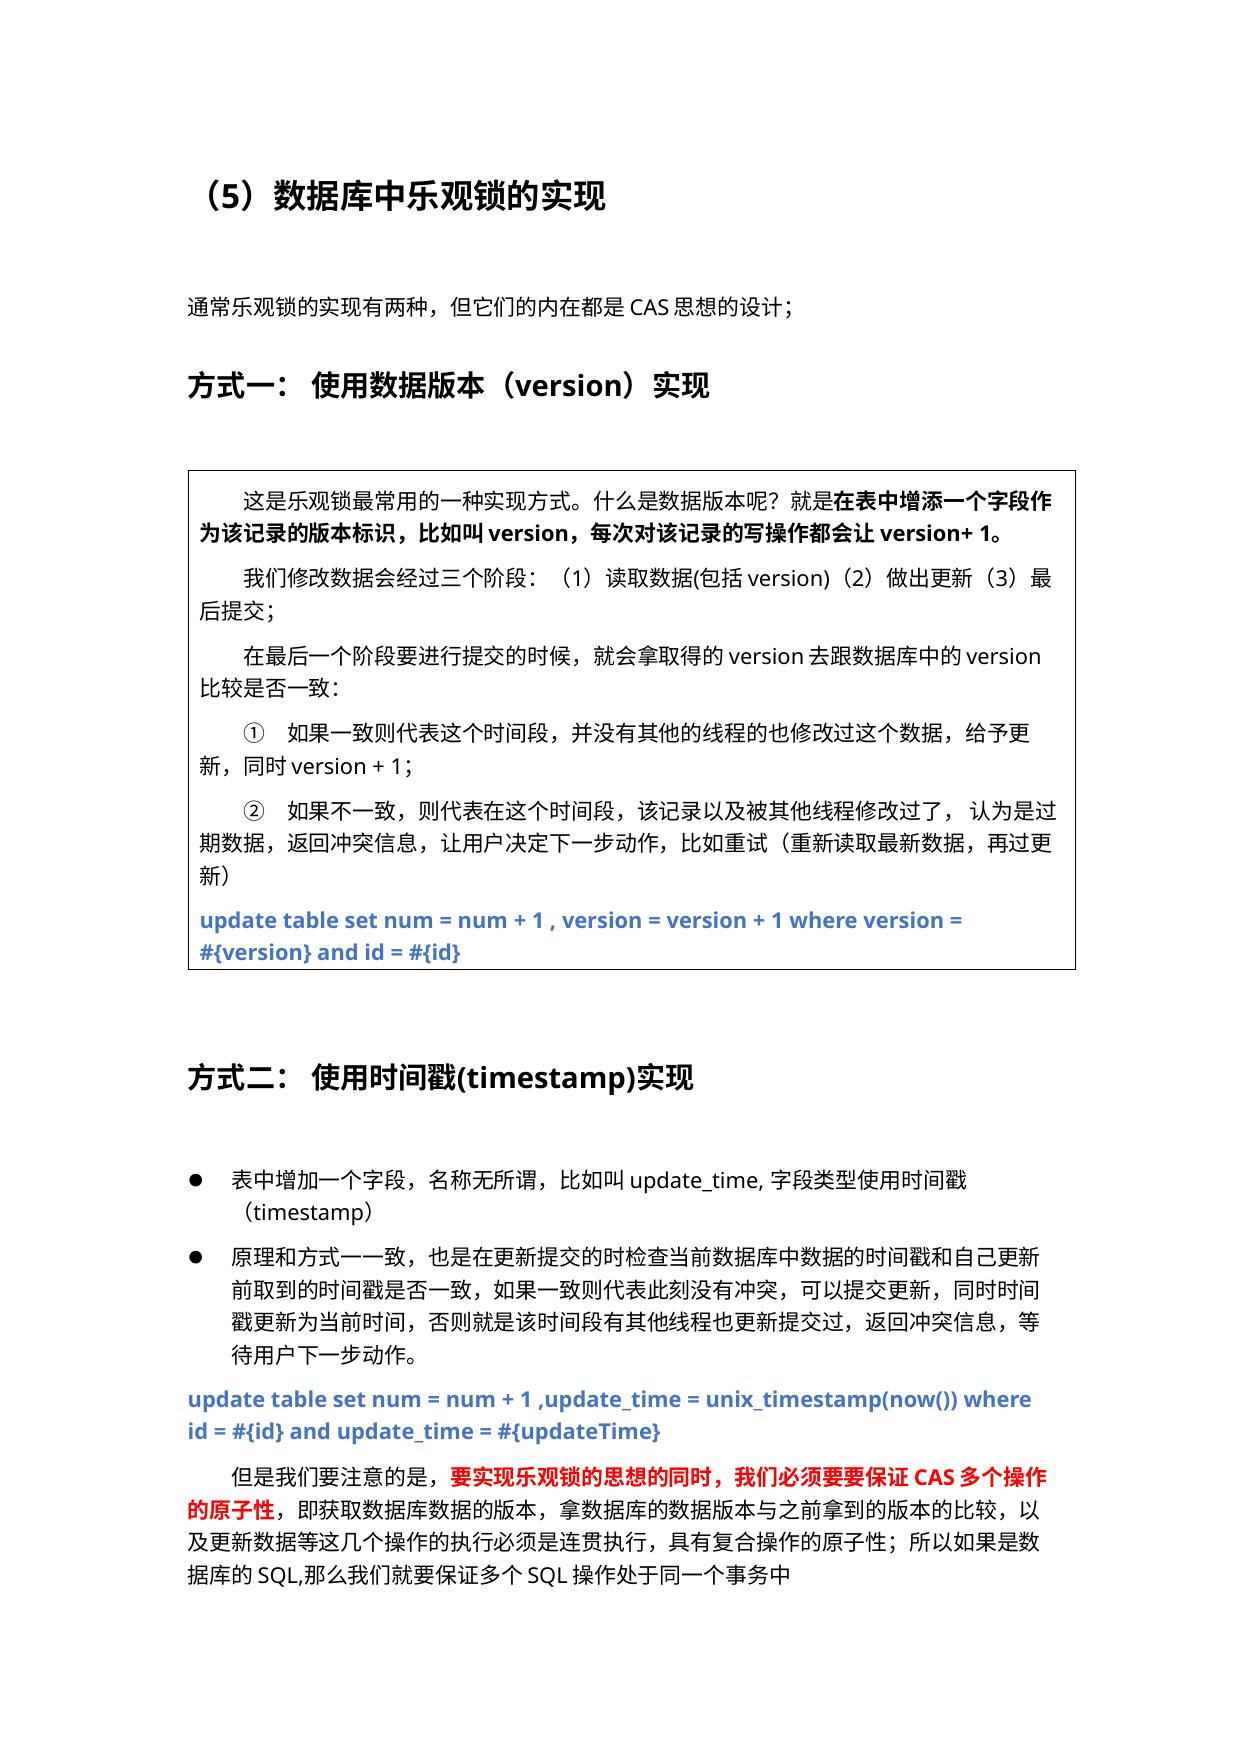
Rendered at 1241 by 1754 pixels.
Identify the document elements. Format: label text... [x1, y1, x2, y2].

text 但是我们要注意的是，要实现乐观锁的思想的同时，我们必须要要保证CAS多个操作的原子性，即获取数据库数据的版本，拿数据库的数据版本与之前拿到的版本的比较，以及更新数据等这几个操作的执行必须是连贯执行，具有复合操作的原子性；所以如果是数据库的SQL,那么我们就要保证多个SQL操作处于同一个事务中 [187, 1460, 1053, 1590]
text update table set num = num + 1 ,update_time = unix_timestamp(now()) where id = #{id} and update_time = #{updateTime} [187, 1382, 1053, 1447]
subtitle 方式二： 使用时间戳(timestamp)实现 [187, 1044, 1053, 1109]
subtitle （5）数据库中乐观锁的实现 [187, 162, 1053, 227]
table_header 这是乐观锁最常用的一种实现方式。什么是数据版本呢？就是在表中增添一个字段作为该记录的版本标识，比如叫version，每次对该记录的写操作都会让 version+ 1。 我们修改数据会经过三个阶段：（1）读取数据(包括version)（2）做出更新（3）最后提交； 在最后一个阶段要进行提交的时候，就会拿取得的version去跟数据库中的version比较是否一致： 如果一致则代表这个时间段，并没有其他的线程的也修改过这个数据，给予更新，同时version + 1； 如果不一致，则代表在这个时间段，该记录以及被其他线程修改过了， 认为是过期数据，返回冲突信息，让用户决定下一步动作，比如重试（重新读取最新数据，再过更新） update table set num = num + 1 , version = version + 1 where version = #{version} and id = #{id} [189, 471, 1075, 968]
text 通常乐观锁的实现有两种，但它们的内在都是CAS思想的设计； [187, 289, 1053, 322]
subtitle 方式一： 使用数据版本（version）实现 [187, 351, 1053, 416]
list 原理和方式一一致，也是在更新提交的时检查当前数据库中数据的时间戳和自己更新前取到的时间戳是否一致，如果一致则代表此刻没有冲突，可以提交更新，同时时间戳更新为当前时间，否则就是该时间段有其他线程也更新提交过，返回冲突信息，等待用户下一步动作。 [187, 1240, 1053, 1370]
list 表中增加一个字段，名称无所谓，比如叫update_time, 字段类型使用时间戳（timestamp） [187, 1162, 1053, 1227]
